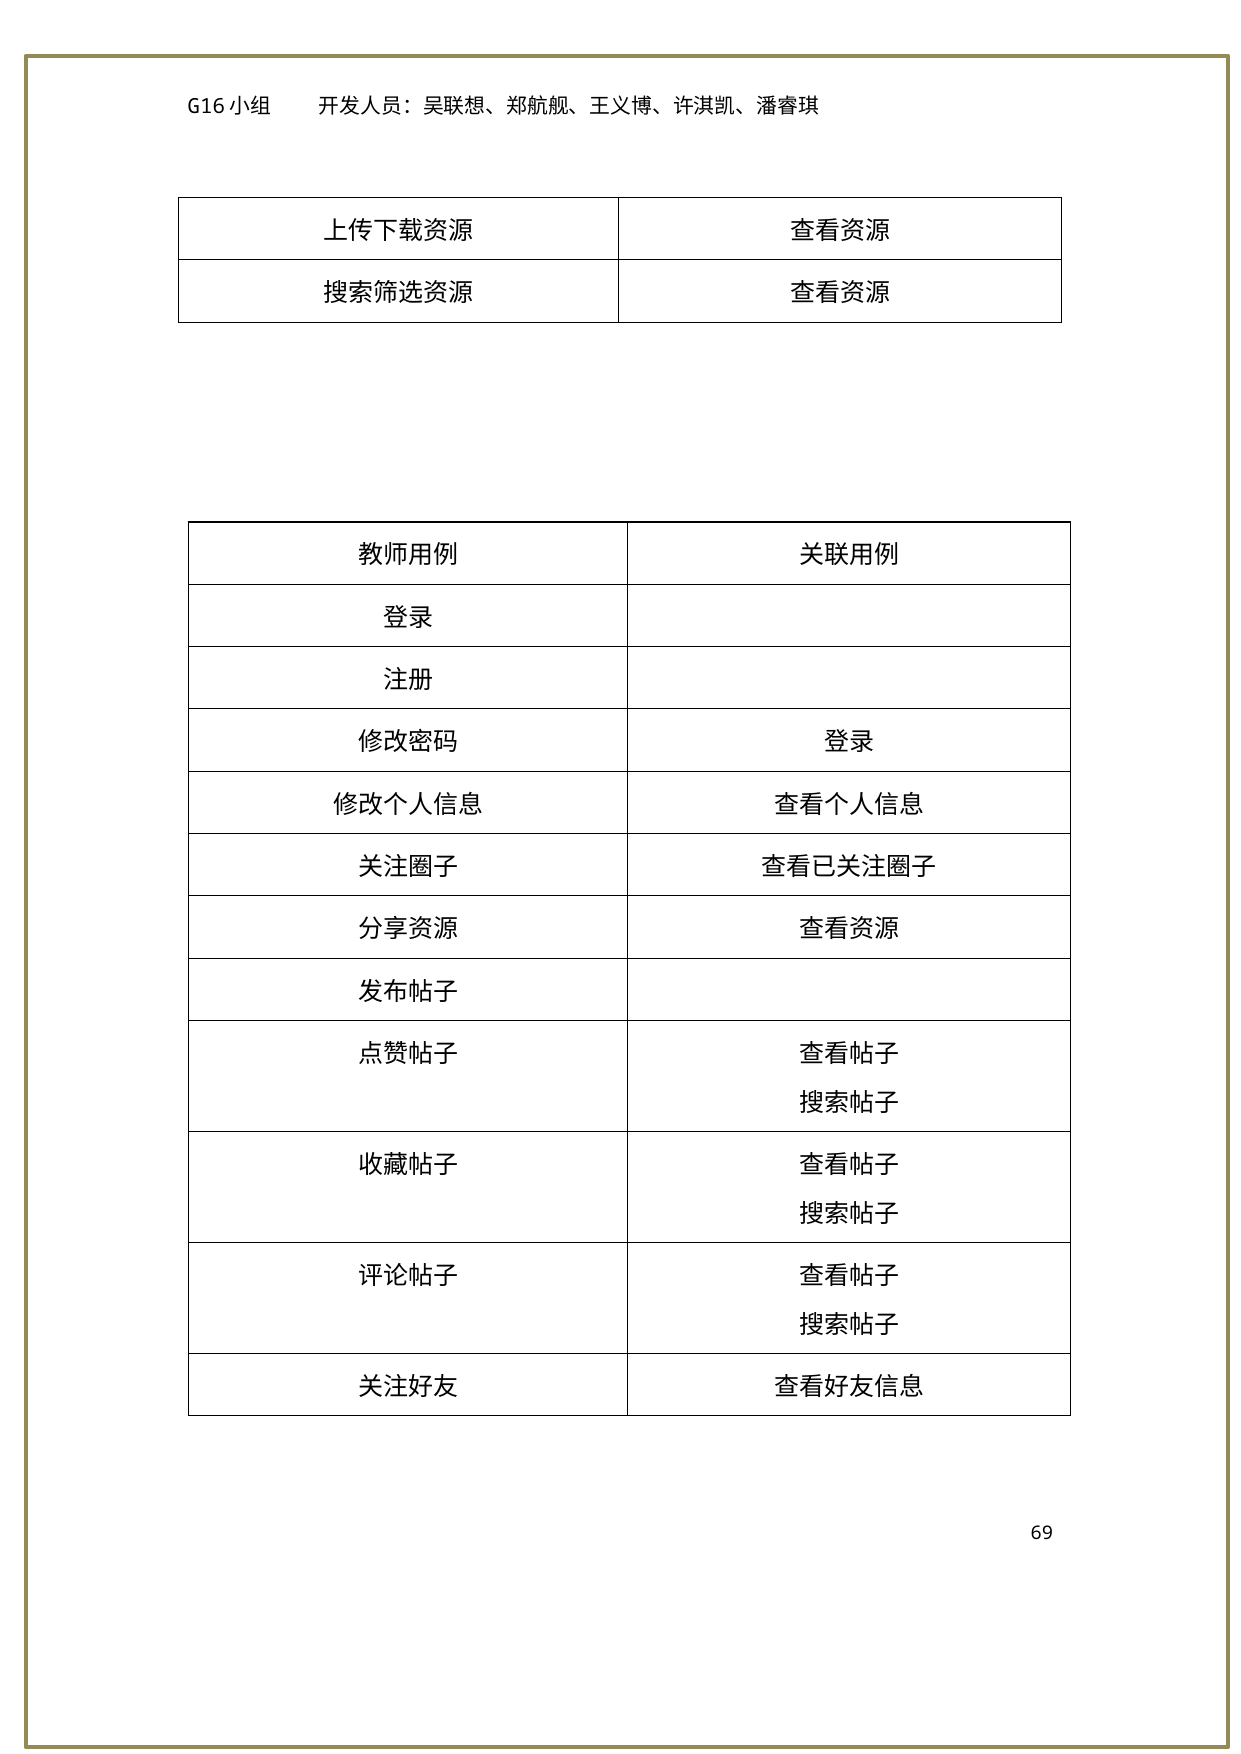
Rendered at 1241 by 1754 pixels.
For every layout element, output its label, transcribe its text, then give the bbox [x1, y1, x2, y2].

table_header 教师用例 [189, 523, 627, 584]
table_cell 查看好友信息 搜索用户信息 [628, 1354, 1070, 1415]
table_cell 查看已关注圈子 [628, 834, 1070, 895]
table_cell 查看帖子 搜索帖子 [628, 1021, 1070, 1131]
table_cell 查看个人信息 [628, 772, 1070, 833]
table_cell 修改密码 [189, 709, 627, 771]
table_cell 关注圈子 [189, 834, 627, 895]
table_cell 关注好友 [189, 1354, 627, 1415]
table_cell 查看资源 [628, 896, 1070, 957]
table_cell [628, 959, 1070, 1020]
table_cell 查看资源 [619, 260, 1061, 322]
table_cell 分享资源 [189, 896, 627, 957]
table_cell [628, 647, 1070, 708]
table_cell 评论帖子 [189, 1243, 627, 1353]
table_cell [628, 585, 1070, 646]
table_header 关联用例 [628, 523, 1070, 584]
table_cell 查看帖子 搜索帖子 [628, 1243, 1070, 1353]
table_cell 登录 [628, 709, 1070, 771]
table_cell 查看资源 [619, 198, 1061, 259]
table_cell 修改个人信息 [189, 772, 627, 833]
table_cell 上传下载资源 [179, 198, 618, 259]
table_cell 搜索筛选资源 [179, 260, 618, 322]
table_cell 查看帖子 搜索帖子 [628, 1132, 1070, 1242]
table_cell 登录 [189, 585, 627, 646]
table_cell 收藏帖子 [189, 1132, 627, 1242]
table_cell 注册 [189, 647, 627, 708]
table_cell 点赞帖子 [189, 1021, 627, 1131]
table_cell 发布帖子 [189, 959, 627, 1020]
